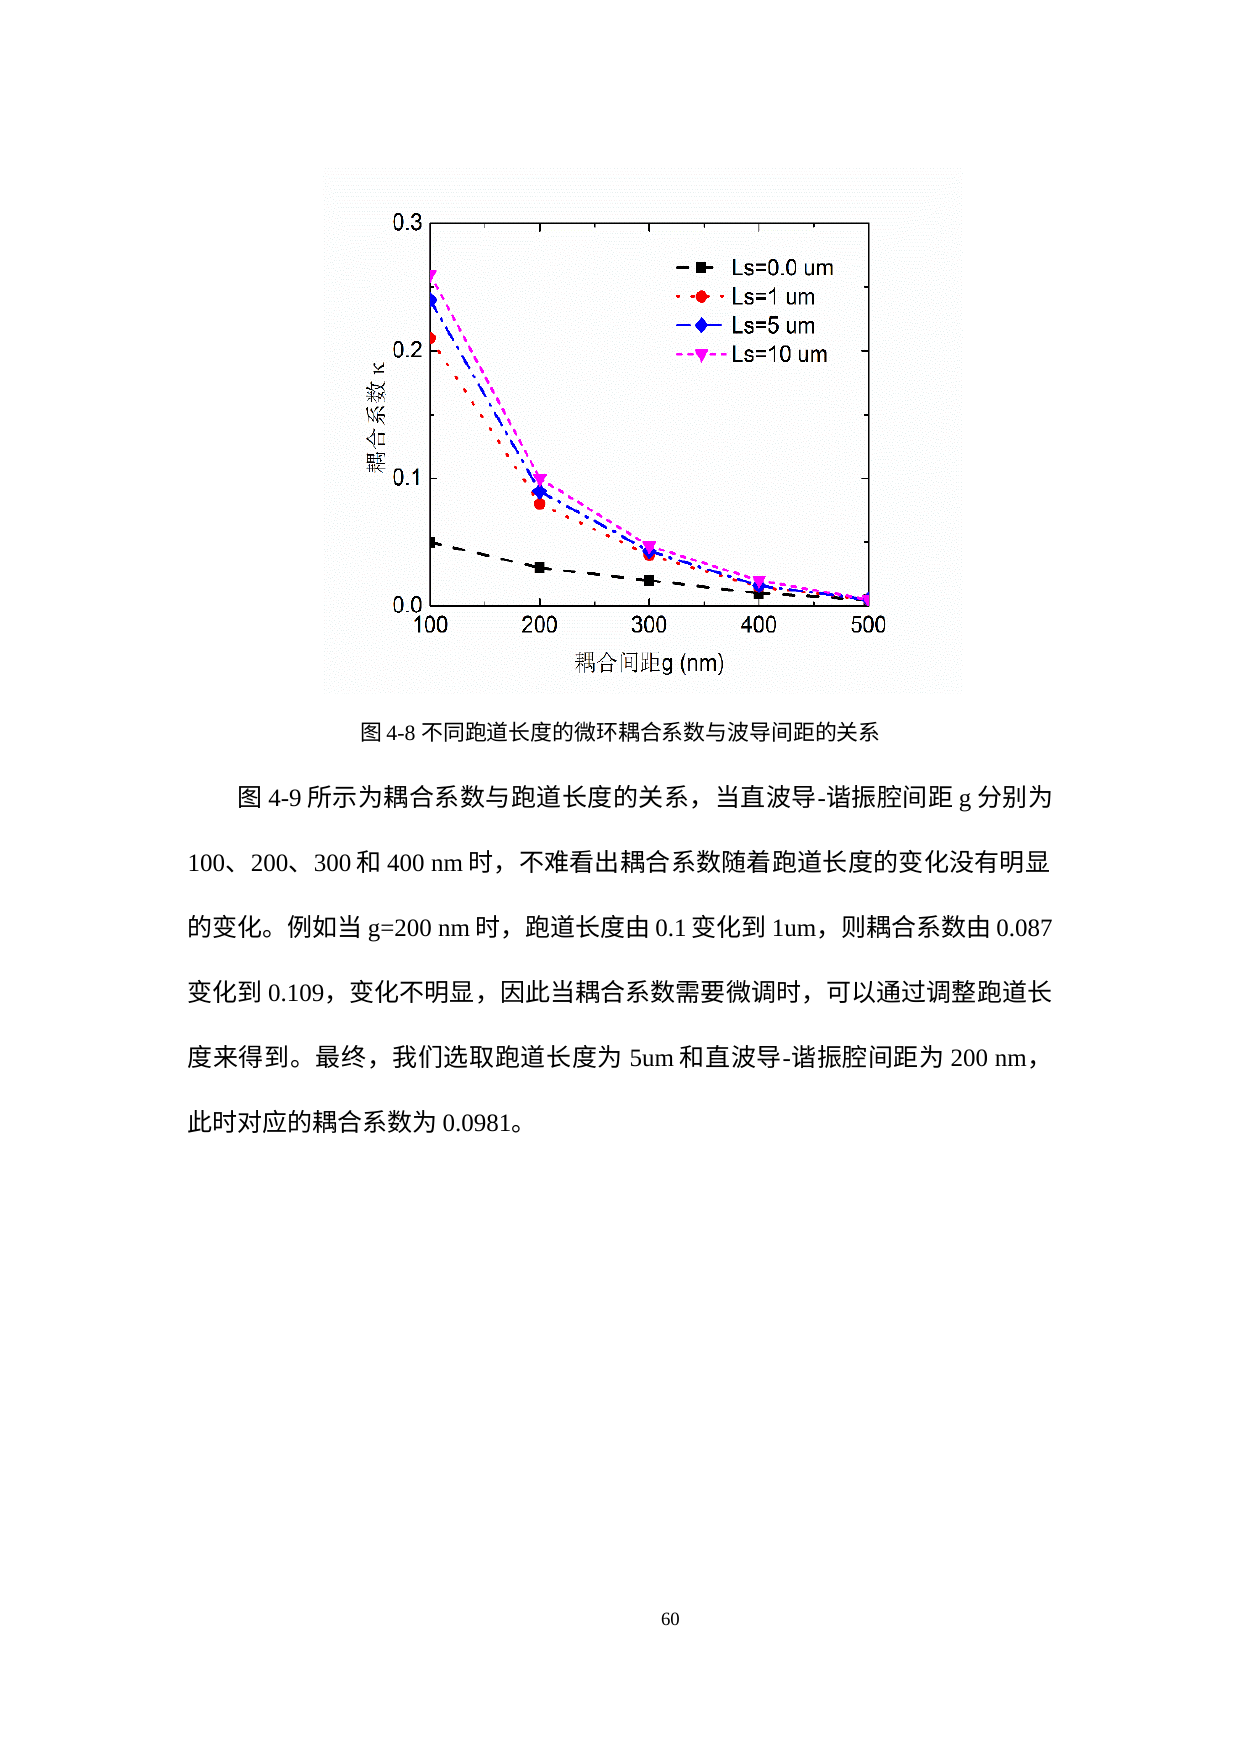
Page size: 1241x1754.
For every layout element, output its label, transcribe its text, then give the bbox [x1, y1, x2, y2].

text 图4-8 不同跑道长度的微环耦合系数与波导间距的关系 [187, 714, 1053, 747]
text 图4-9所示为耦合系数与跑道长度的关系，当直波导-谐振腔间距g分别为100、200、300和400 nm时，不难看出耦合系数随着跑道长度的变化没有明显的变化。例如当g=200 nm时，跑道长度由0.1变化到1um，则耦合系数由0.087变化到0.109，变化不明显，因此当耦合系数需要微调时，可以通过调整跑道长度来得到。最终，我们选取跑道长度为5um和直波导-谐振腔间距为200 nm，此时对应的耦合系数为0.0981。 [187, 763, 1053, 1153]
picture [321, 162, 963, 694]
